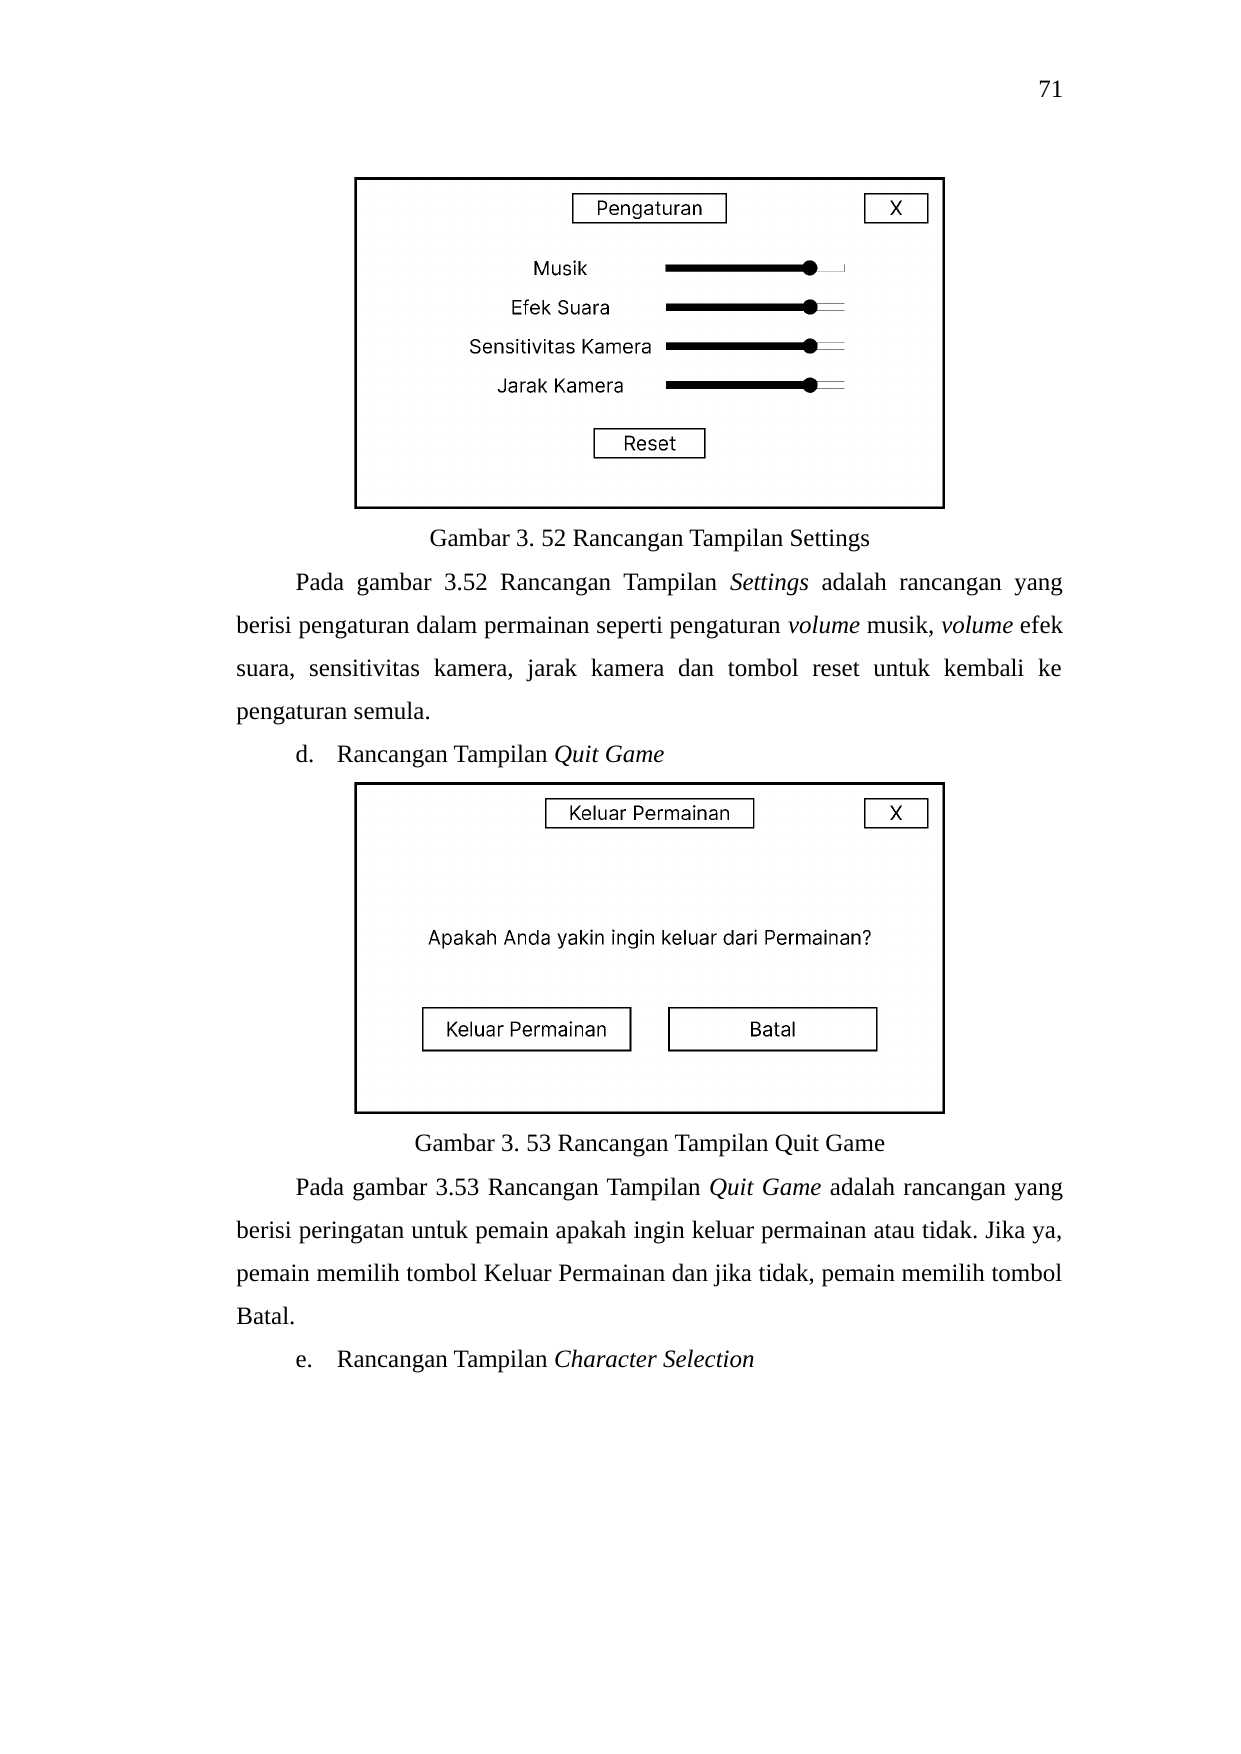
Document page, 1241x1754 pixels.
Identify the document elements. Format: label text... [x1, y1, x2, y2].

picture [354, 782, 945, 1114]
text Gambar 3. 52 Rancangan Tampilan Settings [236, 523, 1063, 552]
picture [354, 177, 945, 509]
list Rancangan Tampilan Quit Game [295, 739, 1063, 768]
text Pada gambar 3.52 Rancangan Tampilan Settings adalah rancangan yang berisi pengaturan dalam permainan seperti pengaturan volume musik, volume efek suara, sensitivitas kamera, jarak kamera dan tombol reset untuk kembali ke pengaturan semula. [236, 567, 1063, 725]
list Rancangan Tampilan Character Selection [295, 1344, 1063, 1373]
text Pada gambar 3.53 Rancangan Tampilan Quit Game adalah rancangan yang berisi peringatan untuk pemain apakah ingin keluar permainan atau tidak. Jika ya, pemain memilih tombol Keluar Permainan dan jika tidak, pemain memilih tombol Batal. [236, 1172, 1063, 1330]
text Gambar 3. 53 Rancangan Tampilan Quit Game [236, 1128, 1063, 1157]
